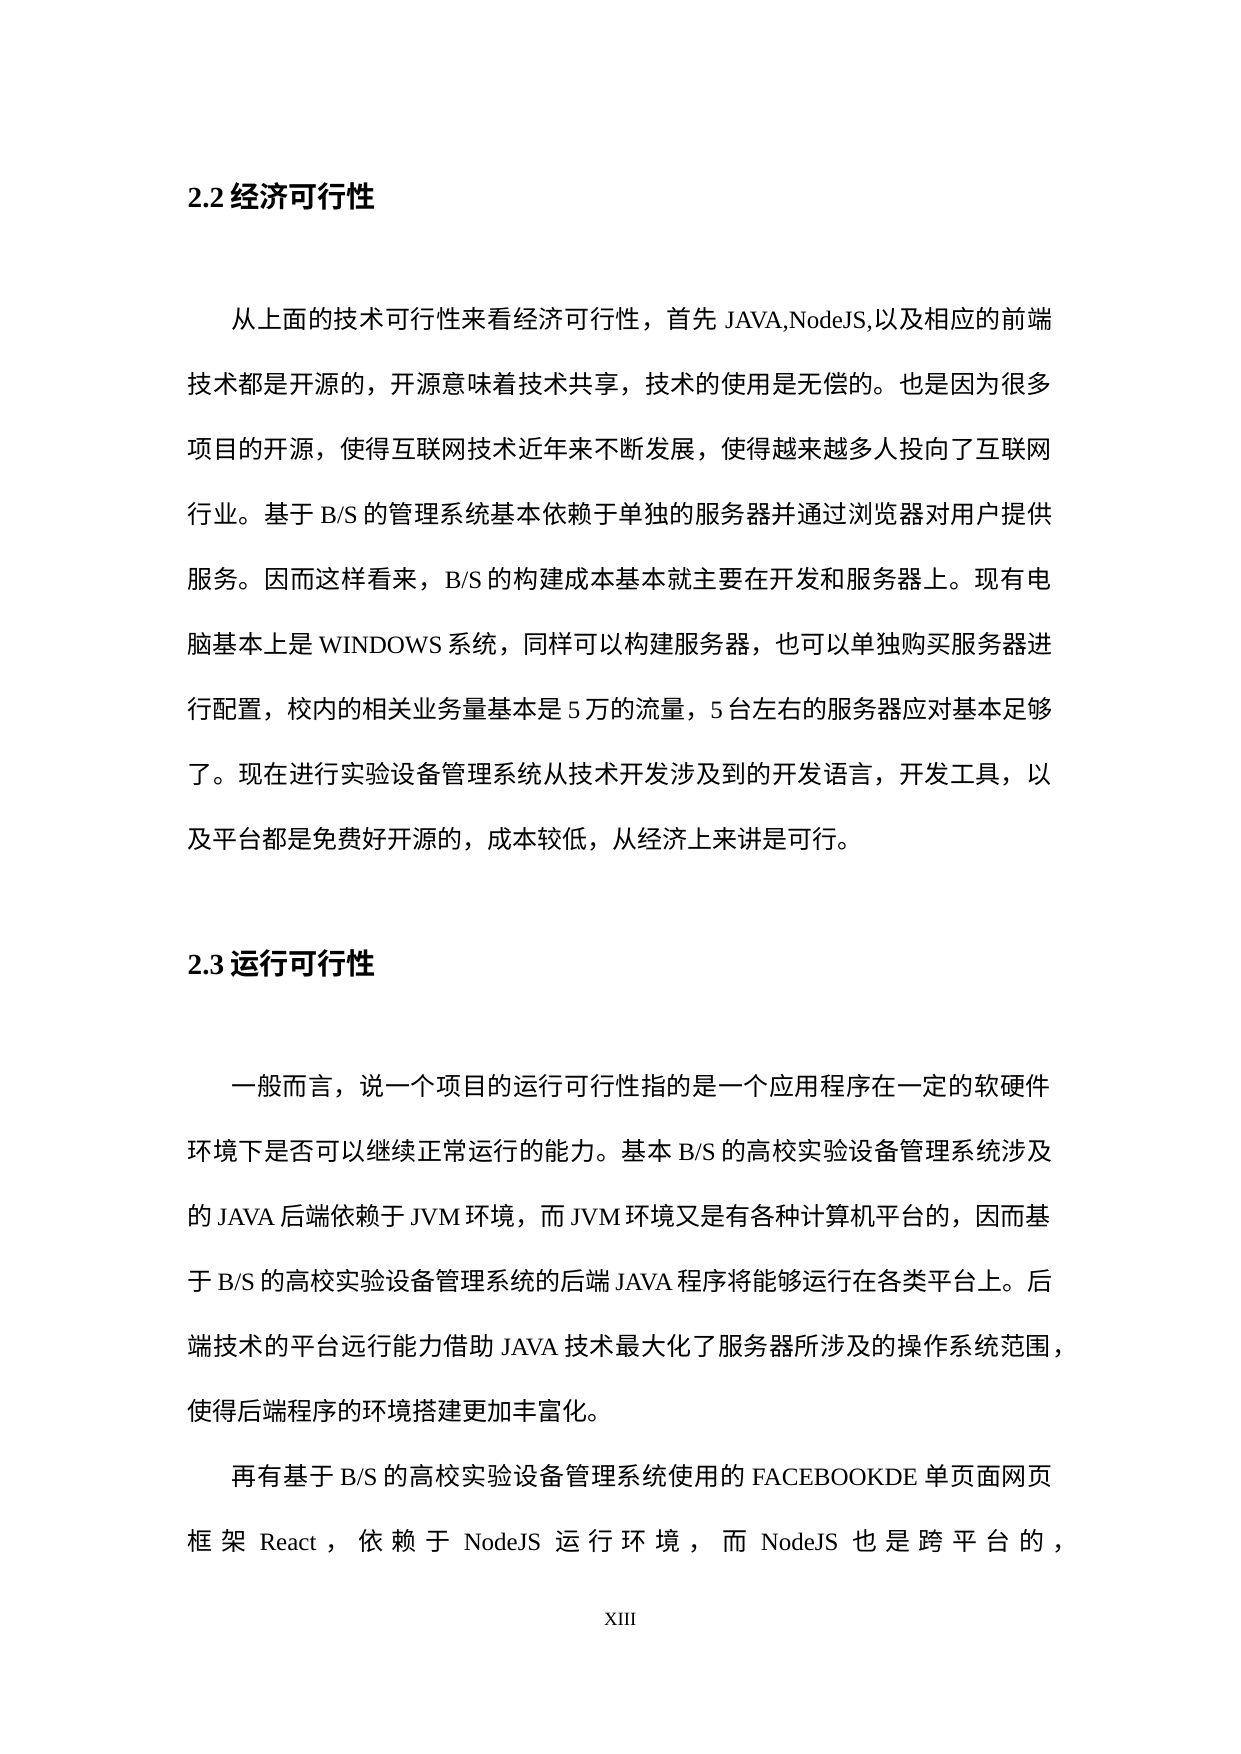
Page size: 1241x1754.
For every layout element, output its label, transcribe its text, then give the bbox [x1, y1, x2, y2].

subtitle 2.2经济可行性 [187, 162, 1053, 227]
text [187, 1442, 1053, 1572]
text 一般而言，说一个项目的运行可行性指的是一个应用程序在一定的软硬件环境下是否可以继续正常运行的能力。基本B/S的高校实验设备管理系统涉及的JAVA后端依赖于JVM环境，而JVM环境又是有各种计算机平台的，因而基于B/S的高校实验设备管理系统的后端JAVA程序将能够运行在各类平台上。后端技术的平台远行能力借助JAVA技术最大化了服务器所涉及的操作系统范围，使得后端程序的环境搭建更加丰富化。 [187, 1052, 1053, 1442]
subtitle 2.3运行可行性 [187, 929, 1053, 994]
text 从上面的技术可行性来看经济可行性，首先JAVA,NodeJS,以及相应的前端技术都是开源的，开源意味着技术共享，技术的使用是无偿的。也是因为很多项目的开源，使得互联网技术近年来不断发展，使得越来越多人投向了互联网行业。基于B/S的管理系统基本依赖于单独的服务器并通过浏览器对用户提供服务。因而这样看来，B/S的构建成本基本就主要在开发和服务器上。现有电脑基本上是WINDOWS系统，同样可以构建服务器，也可以单独购买服务器进行配置，校内的相关业务量基本是5万的流量，5台左右的服务器应对基本足够了。现在进行实验设备管理系统从技术开发涉及到的开发语言，开发工具，以及平台都是免费好开源的，成本较低，从经济上来讲是可行。 [187, 285, 1053, 870]
